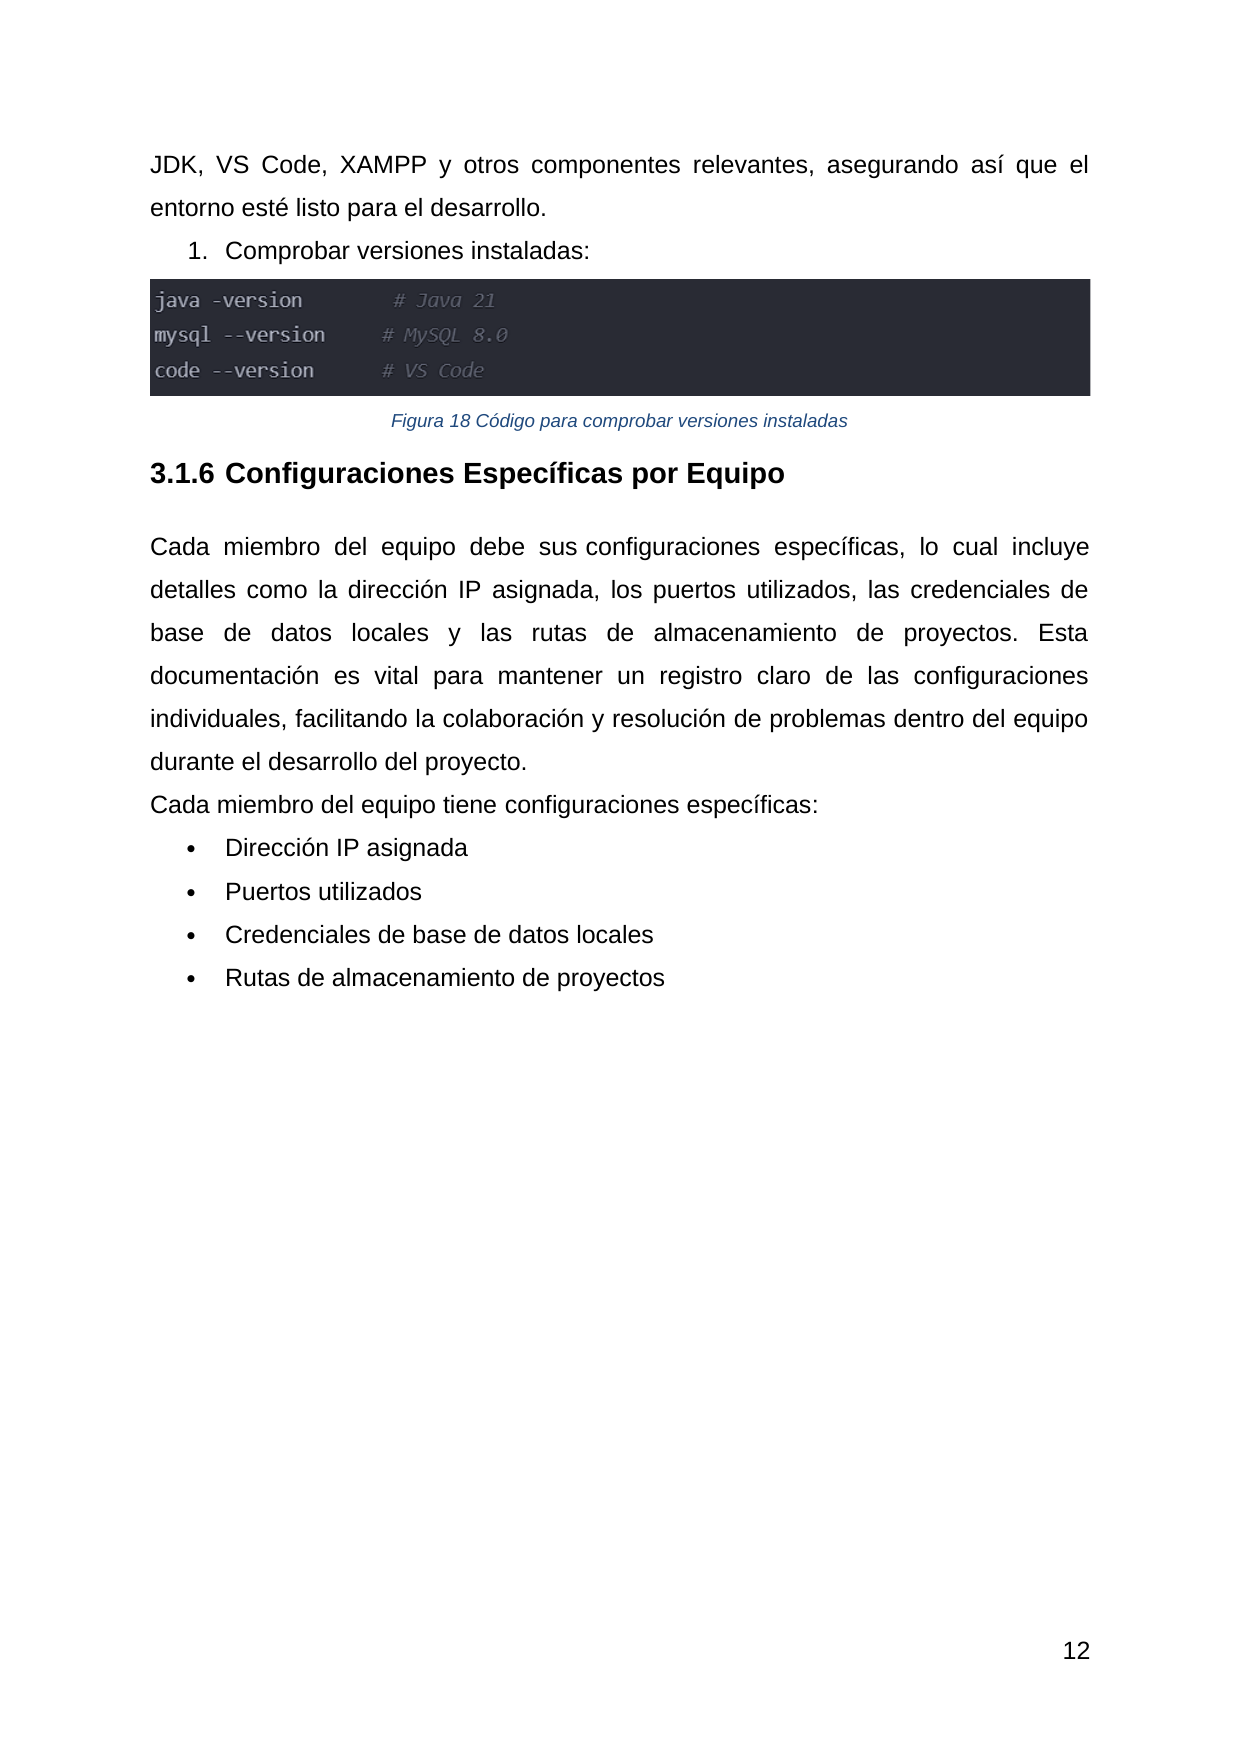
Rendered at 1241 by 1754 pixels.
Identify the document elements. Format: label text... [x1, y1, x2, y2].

subtitle Configuraciones Específicas por Equipo [150, 456, 1090, 490]
picture [150, 279, 1091, 396]
text Cada miembro del equipo tiene configuraciones específicas: [150, 790, 1090, 819]
list Dirección IP asignada [187, 833, 1090, 862]
text Figura 18 Código para comprobar versiones instaladas [150, 409, 1090, 431]
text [150, 150, 1090, 222]
list Puertos utilizados [187, 876, 1090, 905]
list Comprobar versiones instaladas: [187, 236, 1090, 265]
text Cada miembro del equipo debe sus configuraciones específicas, lo cual incluye detalles como la dirección IP asignada, los puertos utilizados, las credenciales de base de datos locales y las rutas de almacenamiento de proyectos. Esta documentación es vital para mantener un registro claro de las configuraciones individuales, facilitando la colaboración y resolución de problemas dentro del equipo durante el desarrollo del proyecto. [150, 531, 1090, 776]
list Credenciales de base de datos locales [187, 919, 1090, 948]
list Rutas de almacenamiento de proyectos [187, 963, 1090, 991]
